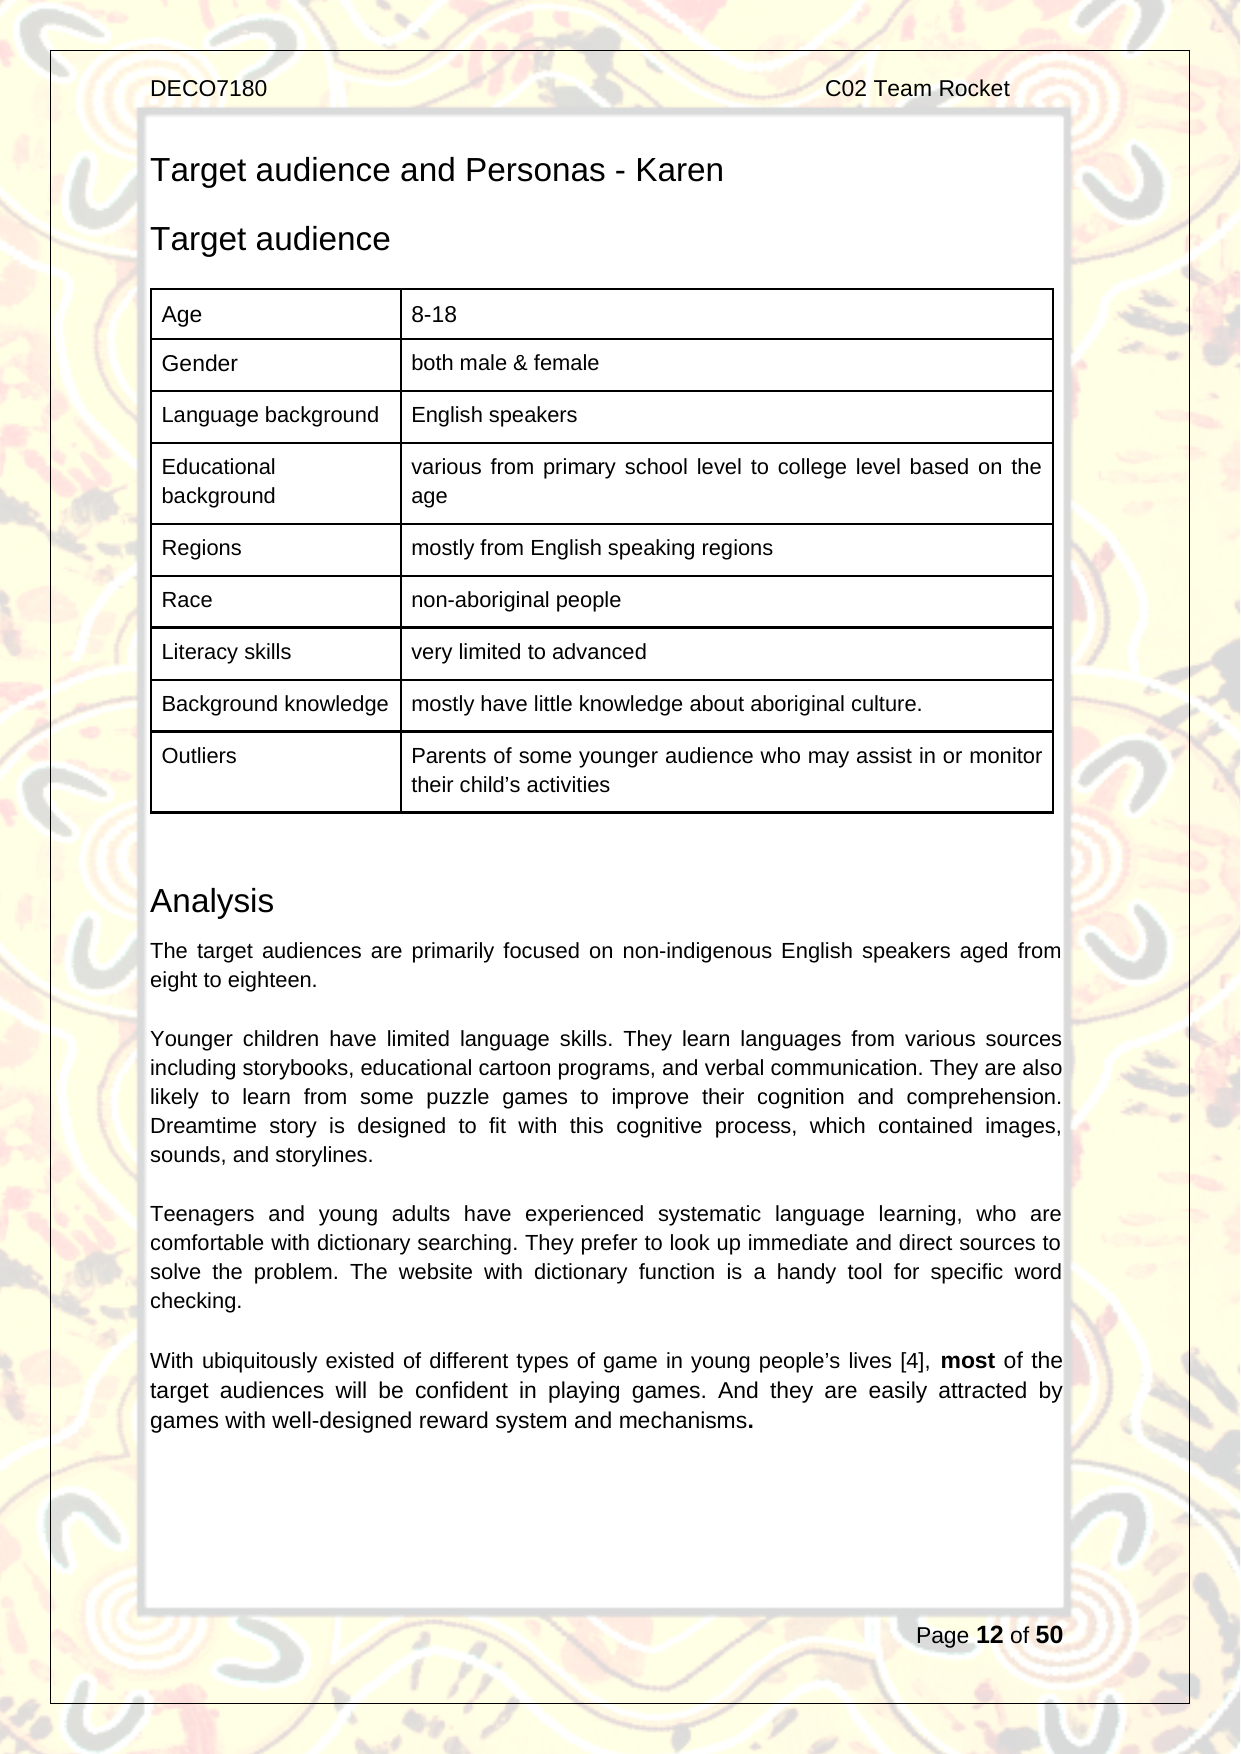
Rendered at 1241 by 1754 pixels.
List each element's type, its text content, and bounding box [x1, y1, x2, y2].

subtitle Target audience and Personas - Karen [150, 150, 1063, 188]
table_cell Background knowledge [152, 681, 400, 730]
table_cell Literacy skills [152, 629, 400, 678]
table_cell non-aboriginal people [402, 577, 1052, 626]
table_cell Regions [152, 525, 400, 574]
text Younger children have limited language skills. They learn languages from various sources including storybooks, educational cartoon programs, and verbal communication. They are also likely to learn from some puzzle games to improve their cognition and comprehension. Dreamtime story is designed to fit with this cognitive process, which contained images, sounds, and storylines. [150, 1026, 1063, 1167]
subtitle Analysis [150, 881, 1063, 919]
table_cell mostly have little knowledge about aboriginal culture. [402, 681, 1052, 730]
table_header 8-18 [402, 290, 1052, 338]
table_cell mostly from English speaking regions [402, 525, 1052, 574]
table_cell English speakers [402, 392, 1052, 442]
text Teenagers and young adults have experienced systematic language learning, who are comfortable with dictionary searching. They prefer to look up immediate and direct sources to solve the problem. The website with dictionary function is a handy tool for specific word checking. [150, 1201, 1063, 1313]
table_cell very limited to advanced [402, 629, 1052, 678]
text With ubiquitously existed of different types of game in young people’s lives [4], most of the target audiences will be confident in playing games. And they are easily attracted by games with well-designed reward system and mechanisms. [150, 1347, 1063, 1434]
table_cell Language background [152, 392, 400, 442]
table_cell various from primary school level to college level based on the age [402, 444, 1052, 522]
table_cell Parents of some younger audience who may assist in or monitor their child’s activities [402, 733, 1052, 811]
subtitle Target audience [150, 219, 1063, 258]
table_cell Race [152, 577, 400, 626]
table_cell both male & female [402, 340, 1052, 389]
table_cell Gender [152, 340, 400, 389]
text The target audiences are primarily focused on non-indigenous English speakers aged from eight to eighteen. [150, 938, 1063, 992]
table_header Age [152, 290, 400, 338]
table_cell Educational background [152, 444, 400, 522]
table_cell Outliers [152, 733, 400, 811]
